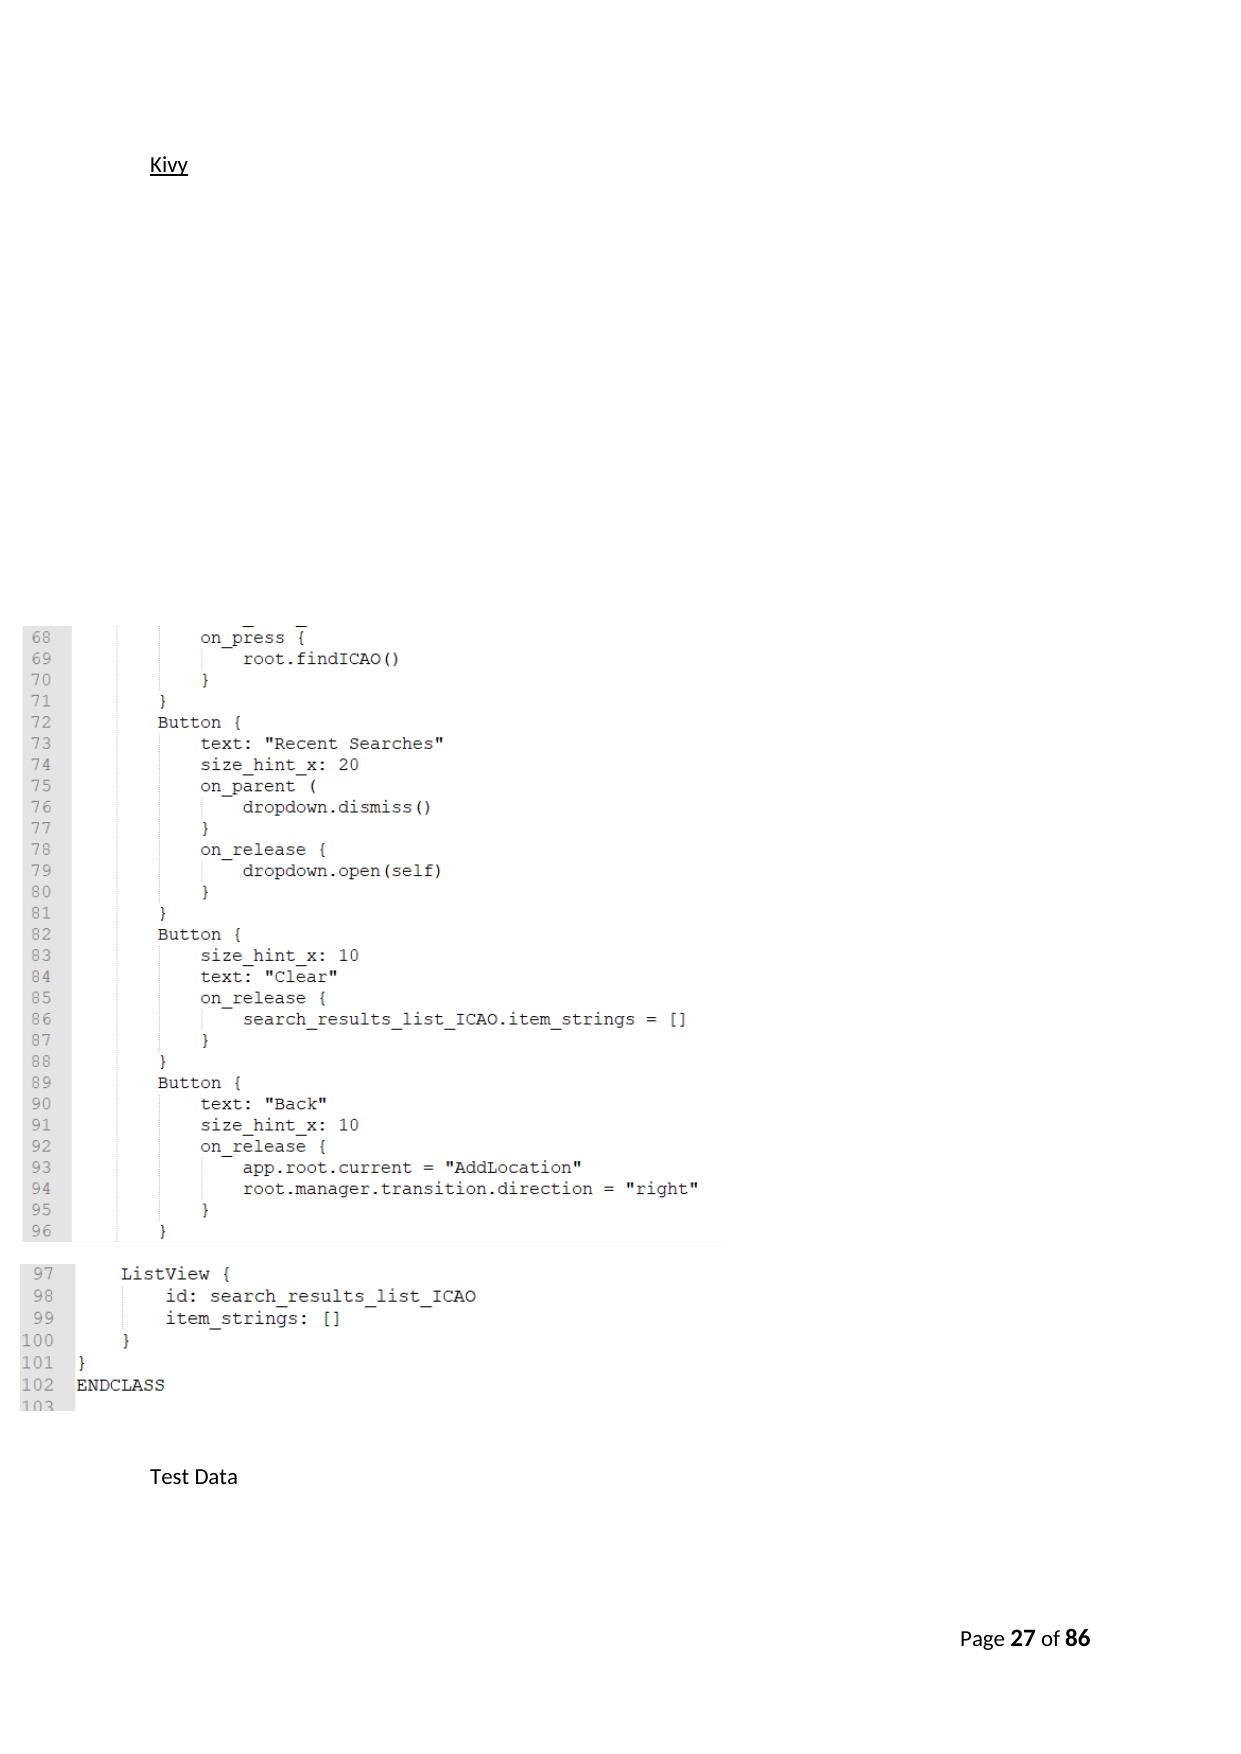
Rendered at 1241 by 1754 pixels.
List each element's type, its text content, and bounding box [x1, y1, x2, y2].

picture [22, 626, 725, 1242]
text Test Data [150, 1462, 1090, 1491]
picture [20, 1264, 789, 1411]
text Kivy [150, 150, 1090, 178]
